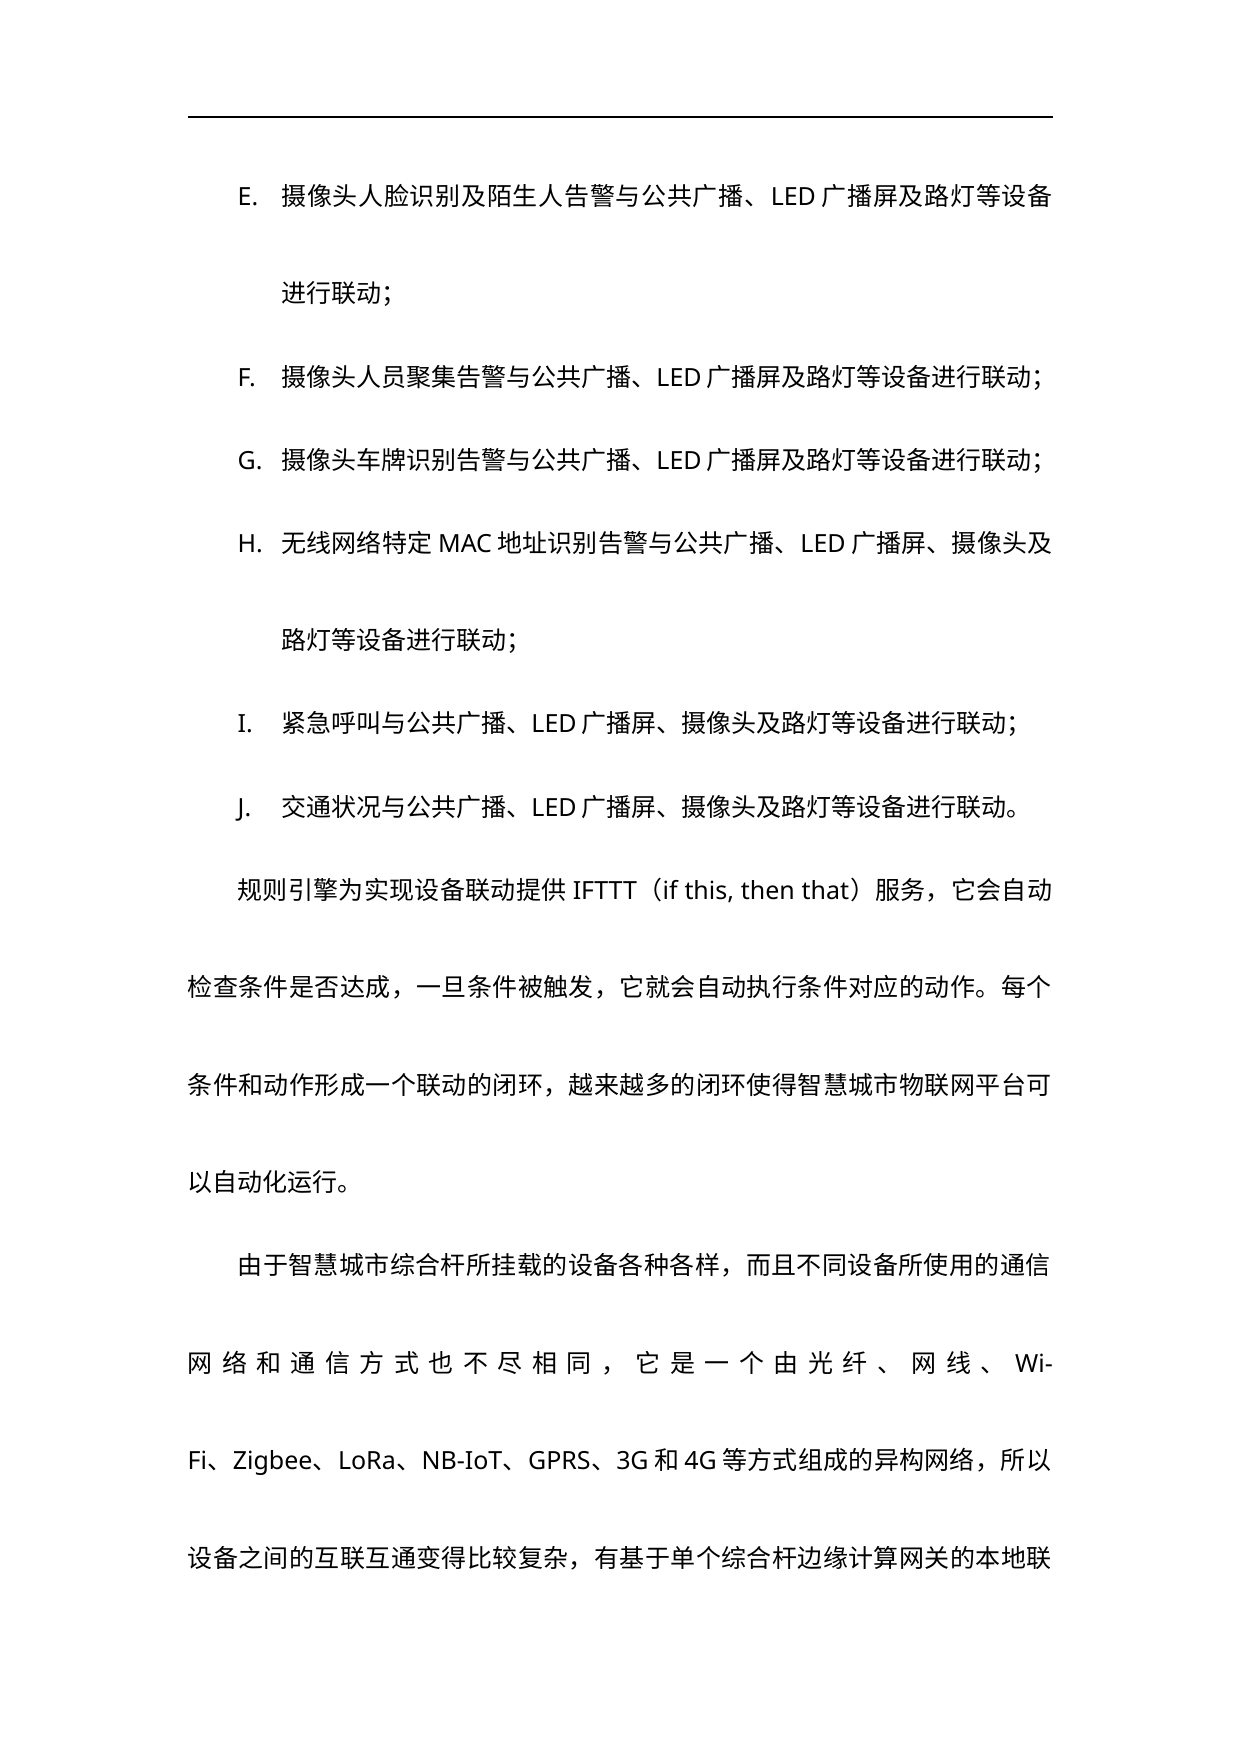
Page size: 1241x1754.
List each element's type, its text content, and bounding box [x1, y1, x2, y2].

list 交通状况与公共广播、LED广播屏、摄像头及路灯等设备进行联动。 [237, 773, 1053, 838]
text 规则引擎为实现设备联动提供IFTTT（if this, then that）服务，它会自动检查条件是否达成，一旦条件被触发，它就会自动执行条件对应的动作。每个条件和动作形成一个联动的闭环，越来越多的闭环使得智慧城市物联网平台可以自动化运行。 [187, 856, 1053, 1213]
list 紧急呼叫与公共广播、LED广播屏、摄像头及路灯等设备进行联动； [237, 689, 1053, 754]
list 无线网络特定MAC地址识别告警与公共广播、LED广播屏、摄像头及路灯等设备进行联动； [237, 509, 1053, 671]
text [187, 1231, 1053, 1589]
list 摄像头人员聚集告警与公共广播、LED广播屏及路灯等设备进行联动； [237, 343, 1053, 408]
list 摄像头人脸识别及陌生人告警与公共广播、LED广播屏及路灯等设备进行联动； [237, 162, 1053, 324]
list 摄像头车牌识别告警与公共广播、LED广播屏及路灯等设备进行联动； [237, 426, 1053, 491]
